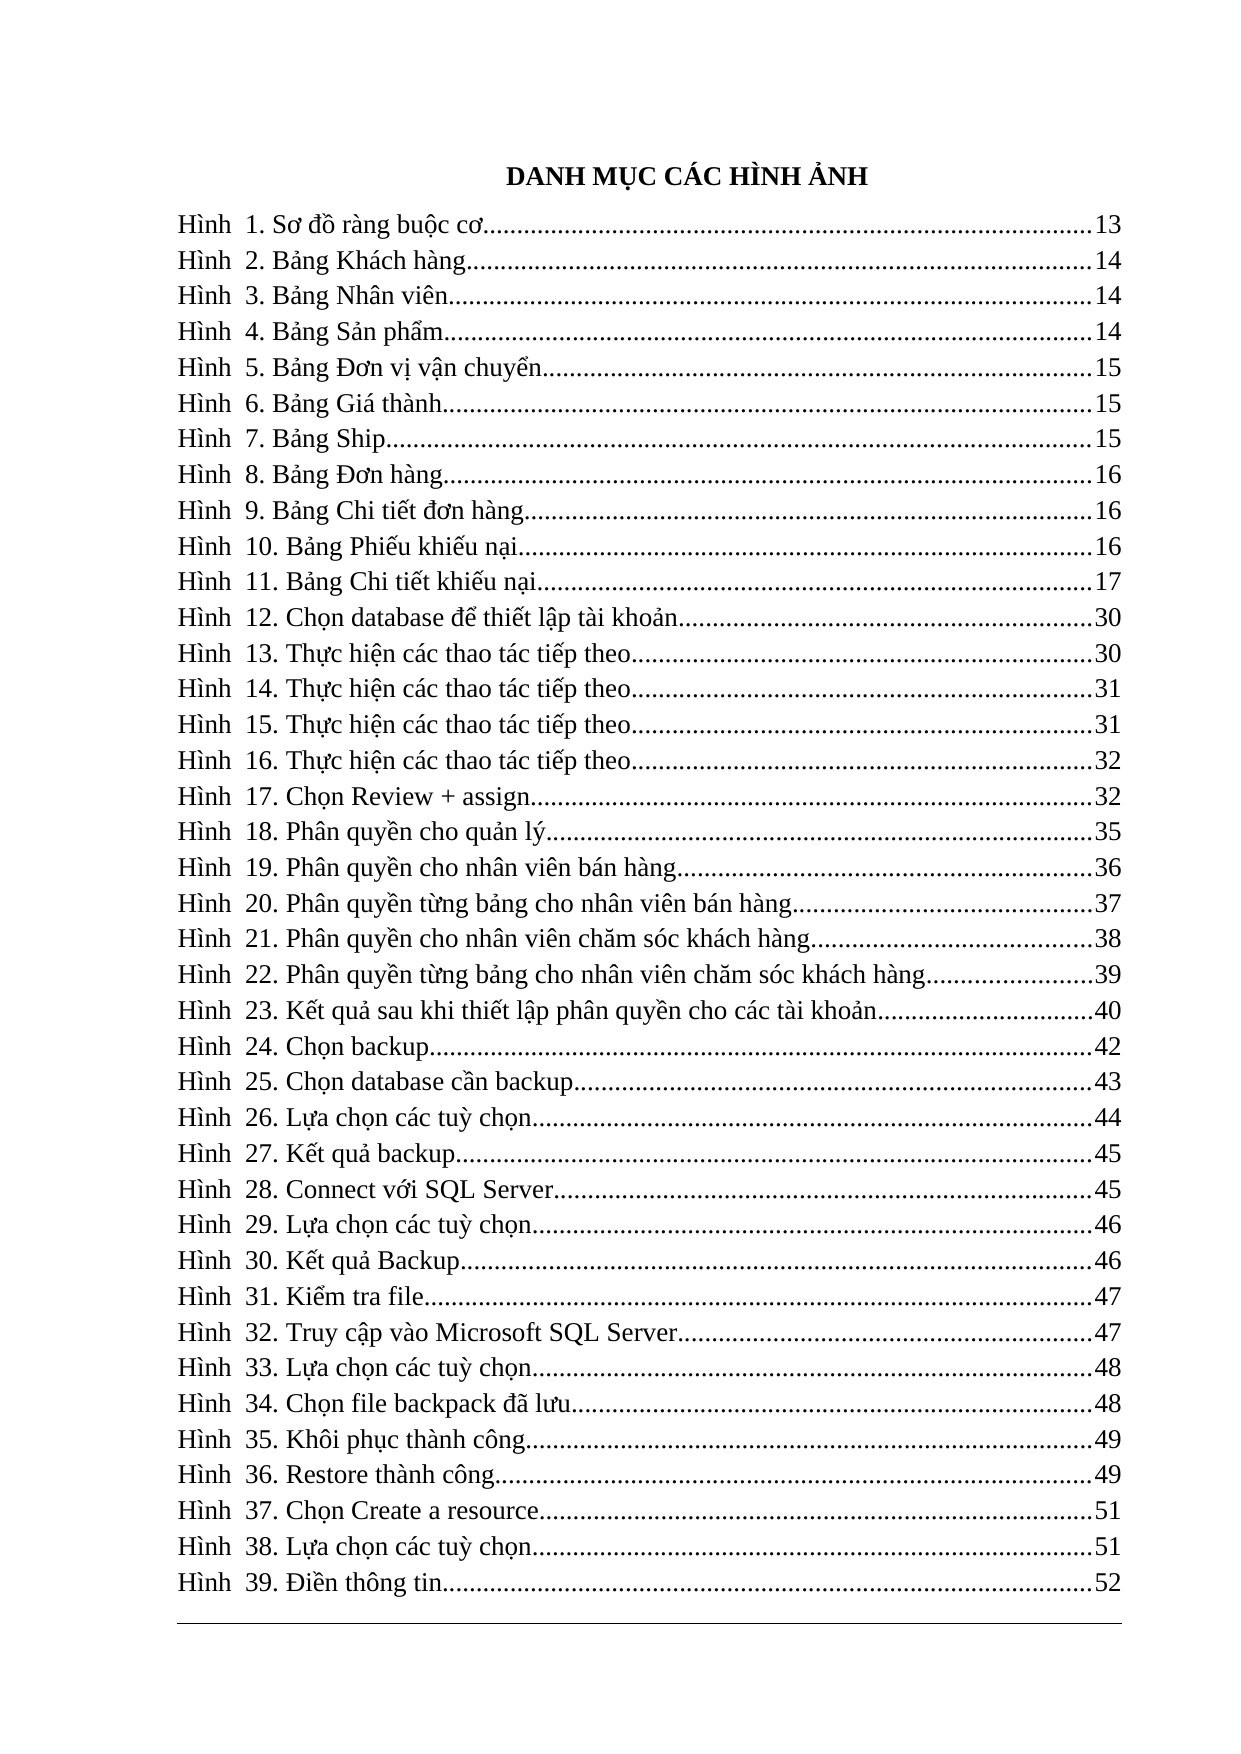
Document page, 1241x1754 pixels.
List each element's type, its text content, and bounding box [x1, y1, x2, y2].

text Hình 13. Thực hiện các thao tác tiếp theo 30 [177, 637, 1122, 668]
text Hình 17. Chọn Review + assign 32 [177, 780, 1122, 811]
text Hình 15. Thực hiện các thao tác tiếp theo 31 [177, 708, 1122, 739]
text Hình 24. Chọn backup 42 [177, 1030, 1122, 1061]
text Hình 16. Thực hiện các thao tác tiếp theo 32 [177, 744, 1122, 775]
text Hình 12. Chọn database để thiết lập tài khoản 30 [177, 601, 1122, 632]
text Hình 9. Bảng Chi tiết đơn hàng 16 [177, 494, 1122, 525]
text Hình 18. Phân quyền cho quản lý 35 [177, 815, 1122, 847]
text Hình 20. Phân quyền từng bảng cho nhân viên bán hàng 37 [177, 887, 1122, 918]
text Hình 34. Chọn file backpack đã lưu 48 [177, 1387, 1122, 1418]
text Hình 7. Bảng Ship 15 [177, 422, 1122, 453]
text Hình 11. Bảng Chi tiết khiếu nại 17 [177, 565, 1122, 596]
text Hình 2. Bảng Khách hàng 14 [177, 244, 1122, 275]
text Hình 31. Kiểm tra file 47 [177, 1280, 1122, 1311]
text Hình 22. Phân quyền từng bảng cho nhân viên chăm sóc khách hàng 39 [177, 958, 1122, 989]
text Hình 1. Sơ đồ ràng buộc cơ 13 [177, 208, 1122, 239]
text Hình 25. Chọn database cần backup 43 [177, 1066, 1122, 1097]
text Hình 36. Restore thành công 49 [177, 1458, 1122, 1490]
text Hình 8. Bảng Đơn hàng 16 [177, 458, 1122, 489]
text Hình 21. Phân quyền cho nhân viên chăm sóc khách hàng 38 [177, 923, 1122, 954]
text Hình 4. Bảng Sản phẩm 14 [177, 315, 1122, 346]
text Hình 38. Lựa chọn các tuỳ chọn 51 [177, 1530, 1122, 1561]
text Hình 29. Lựa chọn các tuỳ chọn 46 [177, 1208, 1122, 1239]
text Hình 5. Bảng Đơn vị vận chuyển 15 [177, 351, 1122, 382]
text Hình 6. Bảng Giá thành 15 [177, 387, 1122, 418]
text Hình 19. Phân quyền cho nhân viên bán hàng 36 [177, 851, 1122, 882]
text Hình 3. Bảng Nhân viên 14 [177, 279, 1122, 311]
text Hình 23. Kết quả sau khi thiết lập phân quyền cho các tài khoản 40 [177, 994, 1122, 1025]
text Hình 27. Kết quả backup 45 [177, 1137, 1122, 1168]
subtitle DANH MỤC CÁC HÌNH ẢNH [252, 160, 1122, 191]
text Hình 35. Khôi phục thành công 49 [177, 1423, 1122, 1454]
text Hình 26. Lựa chọn các tuỳ chọn 44 [177, 1101, 1122, 1132]
text Hình 37. Chọn Create a resource 51 [177, 1494, 1122, 1525]
text Hình 33. Lựa chọn các tuỳ chọn 48 [177, 1351, 1122, 1382]
text Hình 14. Thực hiện các thao tác tiếp theo 31 [177, 672, 1122, 704]
text Hình 28. Connect với SQL Server 45 [177, 1173, 1122, 1204]
text Hình 10. Bảng Phiếu khiếu nại 16 [177, 529, 1122, 561]
text Hình 32. Truy cập vào Microsoft SQL Server 47 [177, 1316, 1122, 1347]
text Hình 30. Kết quả Backup 46 [177, 1244, 1122, 1275]
text Hình 39. Điền thông tin 52 [177, 1566, 1122, 1597]
